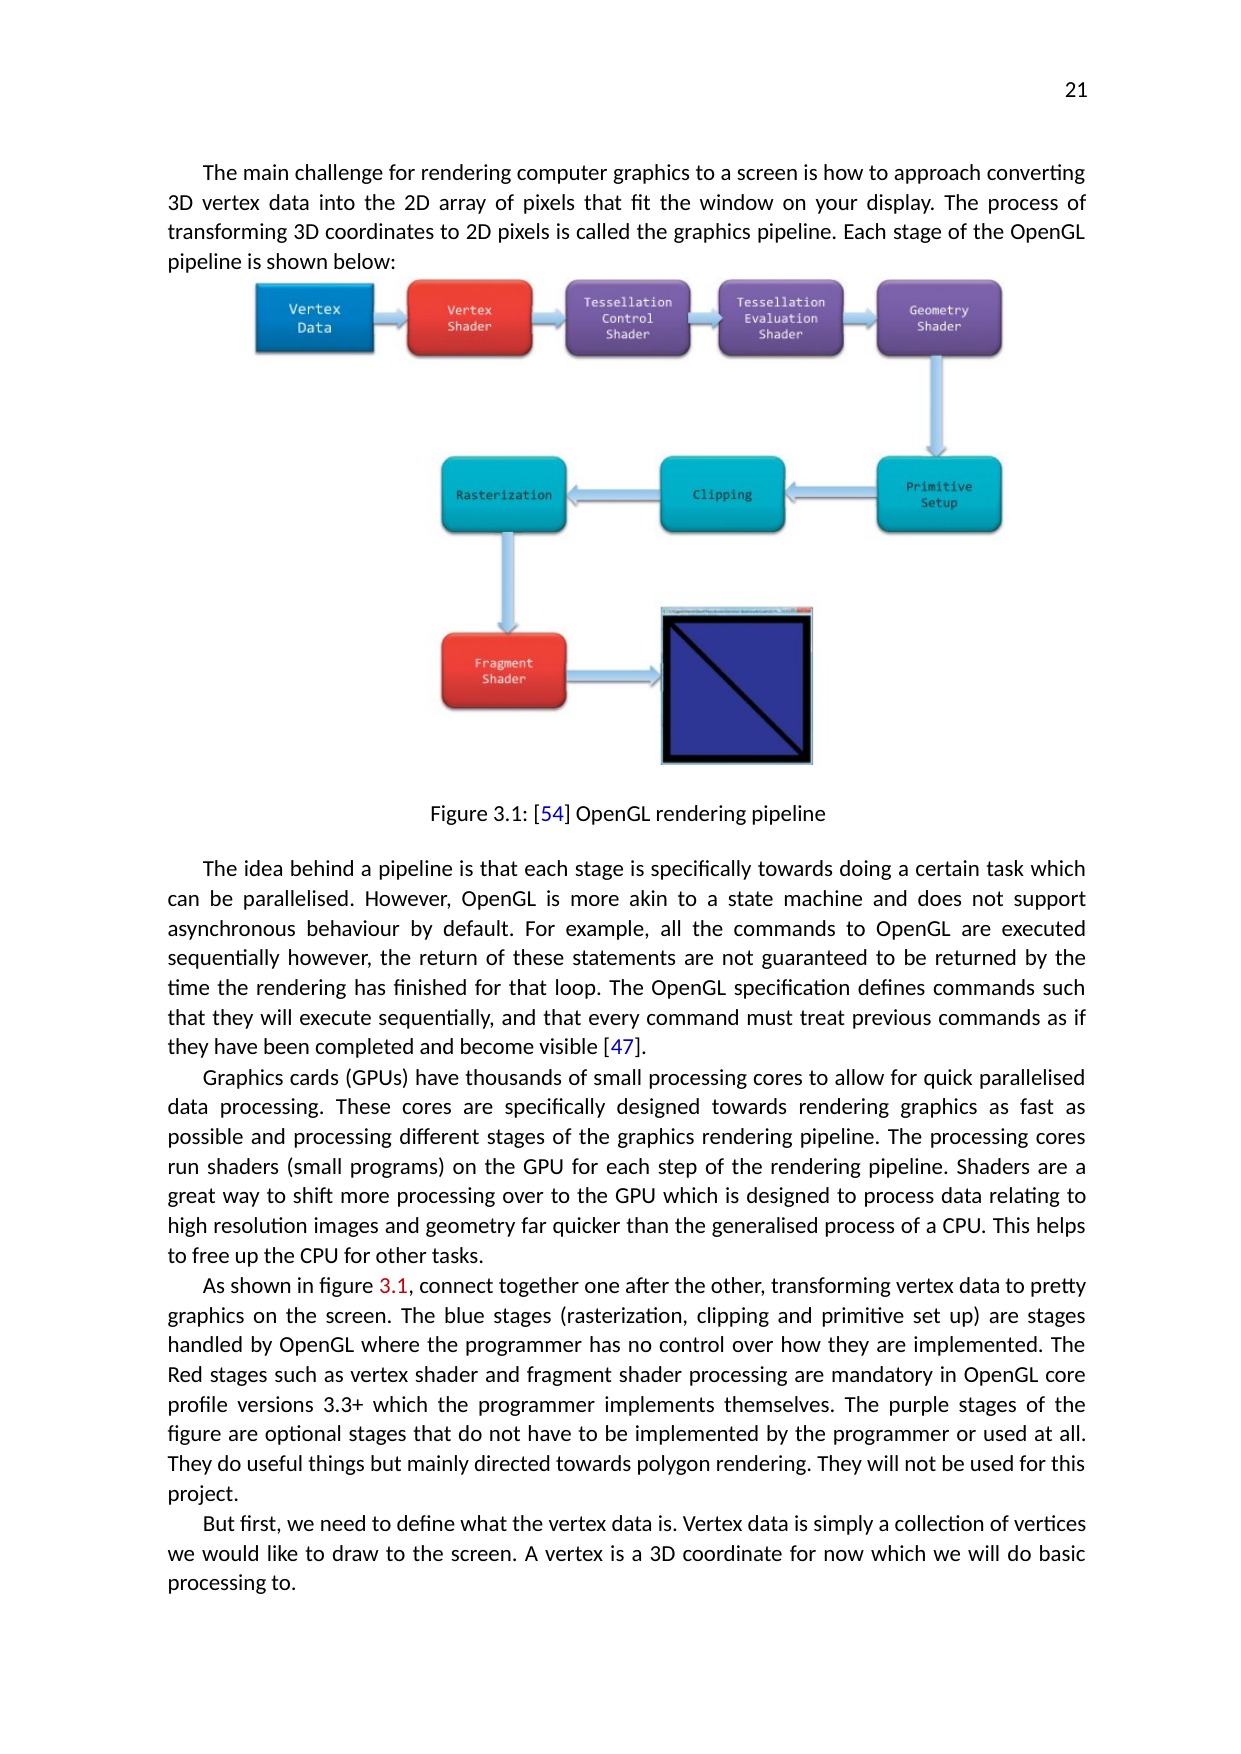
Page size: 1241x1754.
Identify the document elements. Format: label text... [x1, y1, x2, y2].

text The idea behind a pipeline is that each stage is specifically towards doing a certain task which can be parallelised. However, OpenGL is more akin to a state machine and does not support asynchronous behaviour by default. For example, all the commands to OpenGL are executed sequentially however, the return of these statements are not guaranteed to be returned by the time the rendering has finished for that loop. The OpenGL specification defines commands such that they will execute sequentially, and that every command must treat previous commands as if they have been completed and become visible [47]. [167, 854, 1088, 1061]
text The main challenge for rendering computer graphics to a screen is how to approach converting 3D vertex data into the 2D array of pixels that fit the window on your display. The process of transforming 3D coordinates to 2D pixels is called the graphics pipeline. Each stage of the OpenGL pipeline is shown below: [167, 158, 1088, 275]
text But first, we need to define what the vertex data is. Vertex data is simply a collection of vertices we would like to draw to the screen. A vertex is a 3D coordinate for now which we will do basic processing to. [167, 1509, 1088, 1596]
picture [251, 277, 1005, 765]
text Figure 3.1: [54] OpenGL rendering pipeline [169, 799, 1088, 827]
text Graphics cards (GPUs) have thousands of small processing cores to allow for quick parallelised data processing. These cores are specifically designed towards rendering graphics as fast as possible and processing different stages of the graphics rendering pipeline. The processing cores run shaders (small programs) on the GPU for each step of the rendering pipeline. Shaders are a great way to shift more processing over to the GPU which is designed to process data relating to high resolution images and geometry far quicker than the generalised process of a CPU. This helps to free up the CPU for other tasks. [167, 1063, 1088, 1269]
text As shown in figure 3.1, connect together one after the other, transforming vertex data to pretty graphics on the screen. The blue stages (rasterization, clipping and primitive set up) are stages handled by OpenGL where the programmer has no control over how they are implemented. The Red stages such as vertex shader and fragment shader processing are mandatory in OpenGL core profile versions 3.3+ which the programmer implements themselves. The purple stages of the figure are optional stages that do not have to be implemented by the programmer or used at all. They do useful things but mainly directed towards polygon rendering. They will not be used for this project. [167, 1271, 1088, 1507]
